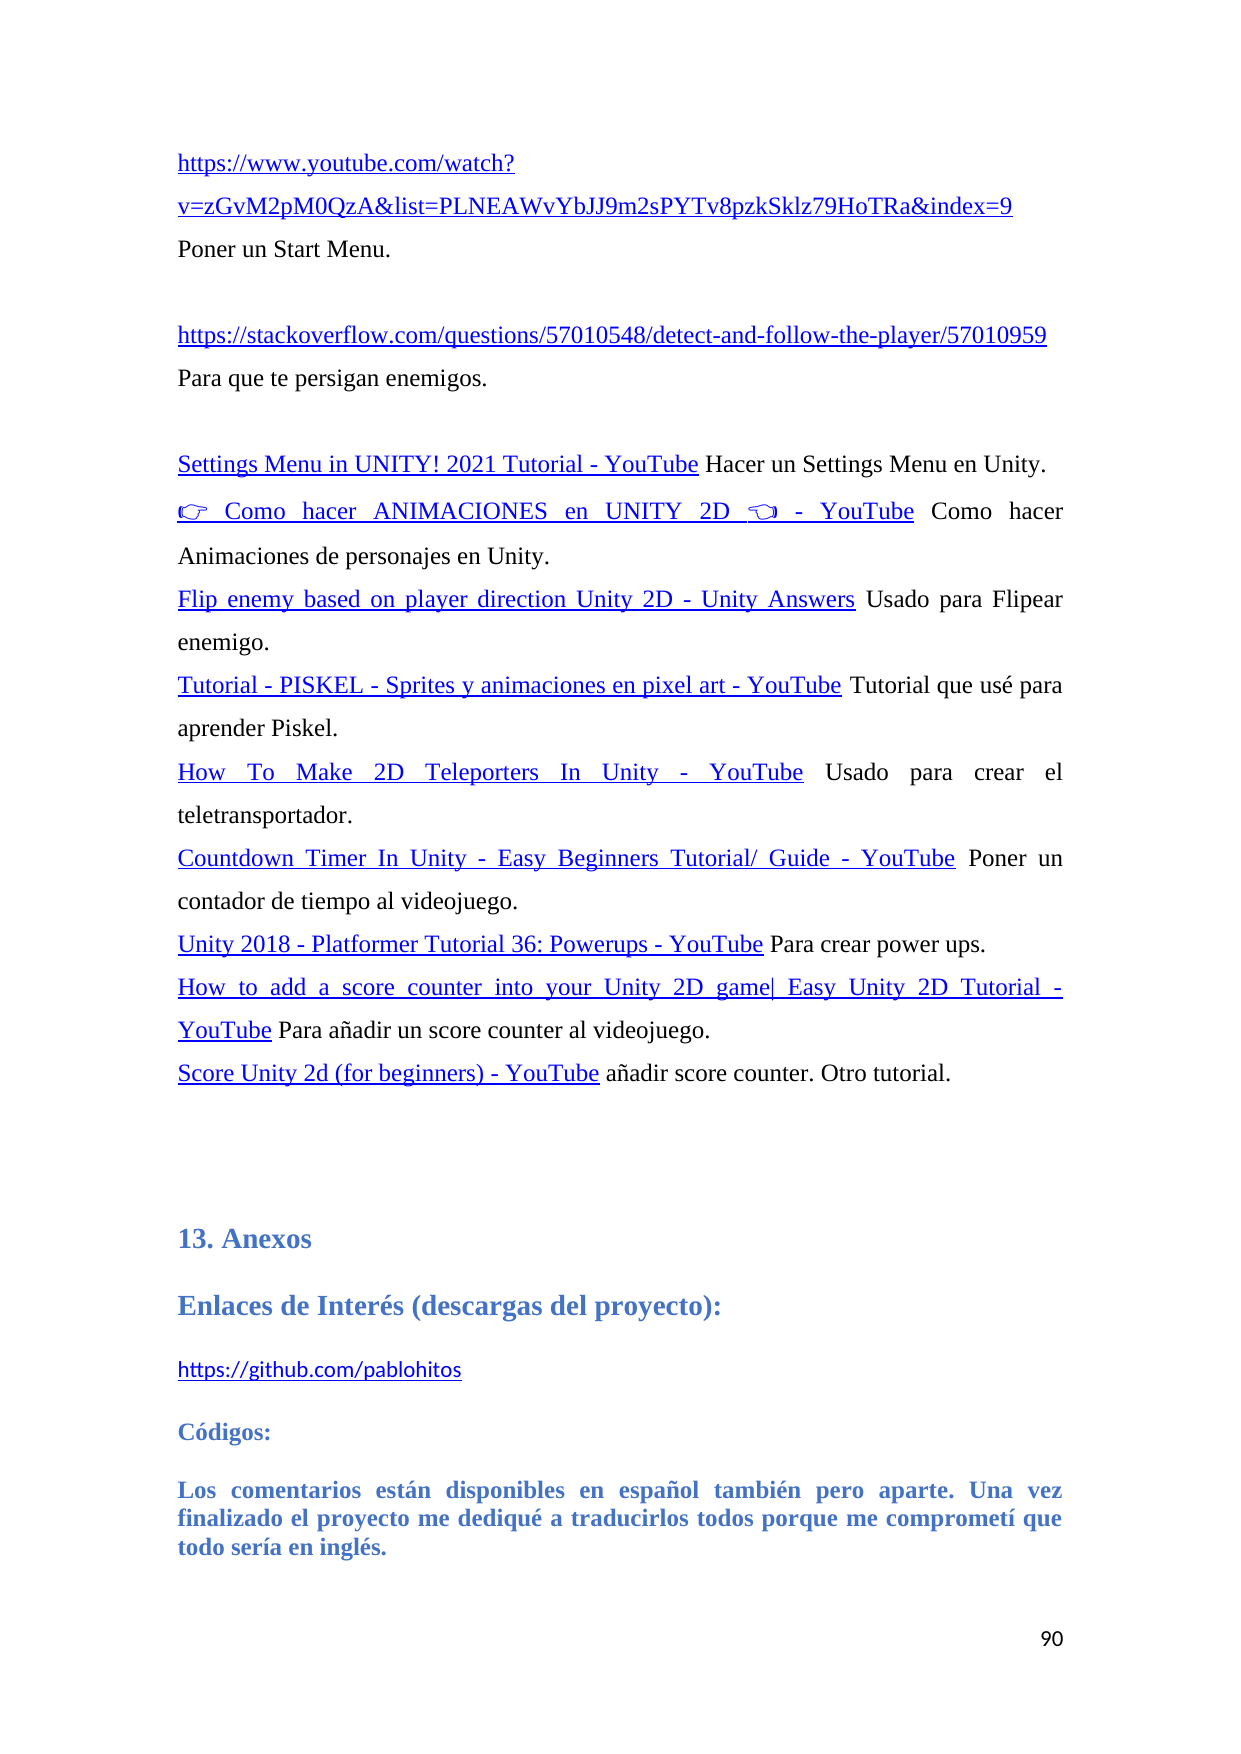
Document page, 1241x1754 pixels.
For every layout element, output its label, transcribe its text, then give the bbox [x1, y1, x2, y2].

text https://github.com/pablohitos [177, 1356, 1063, 1384]
text How To Make 2D Teleporters In Unity - YouTube Usado para crear el teletransportador. [177, 757, 1063, 828]
text https://stackoverflow.com/questions/57010548/detect-and-follow-the-player/57010959 Para que te persigan enemigos. [177, 320, 1063, 392]
text Tutorial - PISKEL - Sprites y animaciones en pixel art - YouTube Tutorial que usé para aprender Piskel. [177, 670, 1063, 742]
text Flip enemy based on player direction Unity 2D - Unity Answers Usado para Flipear enemigo. [177, 584, 1063, 656]
text Códigos: [177, 1417, 1063, 1446]
text Score Unity 2d (for beginners) - YouTube añadir score counter. Otro tutorial. [177, 1058, 1063, 1087]
text Settings Menu in UNITY! 2021 Tutorial - YouTube Hacer un Settings Menu en Unity. [177, 449, 1063, 478]
text https://www.youtube.com/watch?v=zGvM2pM0QzA&list=PLNEAWvYbJJ9m2sPYTv8pzkSklz79HoTRa&index=9 Poner un Start Menu. [177, 148, 1063, 263]
text Los comentarios están disponibles en español también pero aparte. Una vez finalizado el proyecto me dediqué a traducirlos todos porque me comprometí que todo sería en inglés. [177, 1475, 1063, 1561]
text 👉 Como hacer ANIMACIONES en UNITY 2D 👈 - YouTube Como hacer Animaciones de personajes en Unity. [177, 493, 1063, 570]
text Countdown Timer In Unity - Easy Beginners Tutorial/ Guide - YouTube Poner un contador de tiempo al videojuego. [177, 843, 1063, 915]
text 13. Anexos [177, 1188, 1063, 1255]
text Enlaces de Interés (descargas del proyecto): [177, 1288, 1063, 1322]
text Unity 2018 - Platformer Tutorial 36: Powerups - YouTube Para crear power ups. [177, 929, 1063, 958]
text How to add a score counter into your Unity 2D game| Easy Unity 2D Tutorial - YouTube Para añadir un score counter al videojuego. [177, 998, 1063, 1044]
text How to add a score counter into your Unity 2D game| Easy Unity 2D Tutorial - YouTube Para añadir un score counter al videojuego. [177, 972, 1063, 997]
